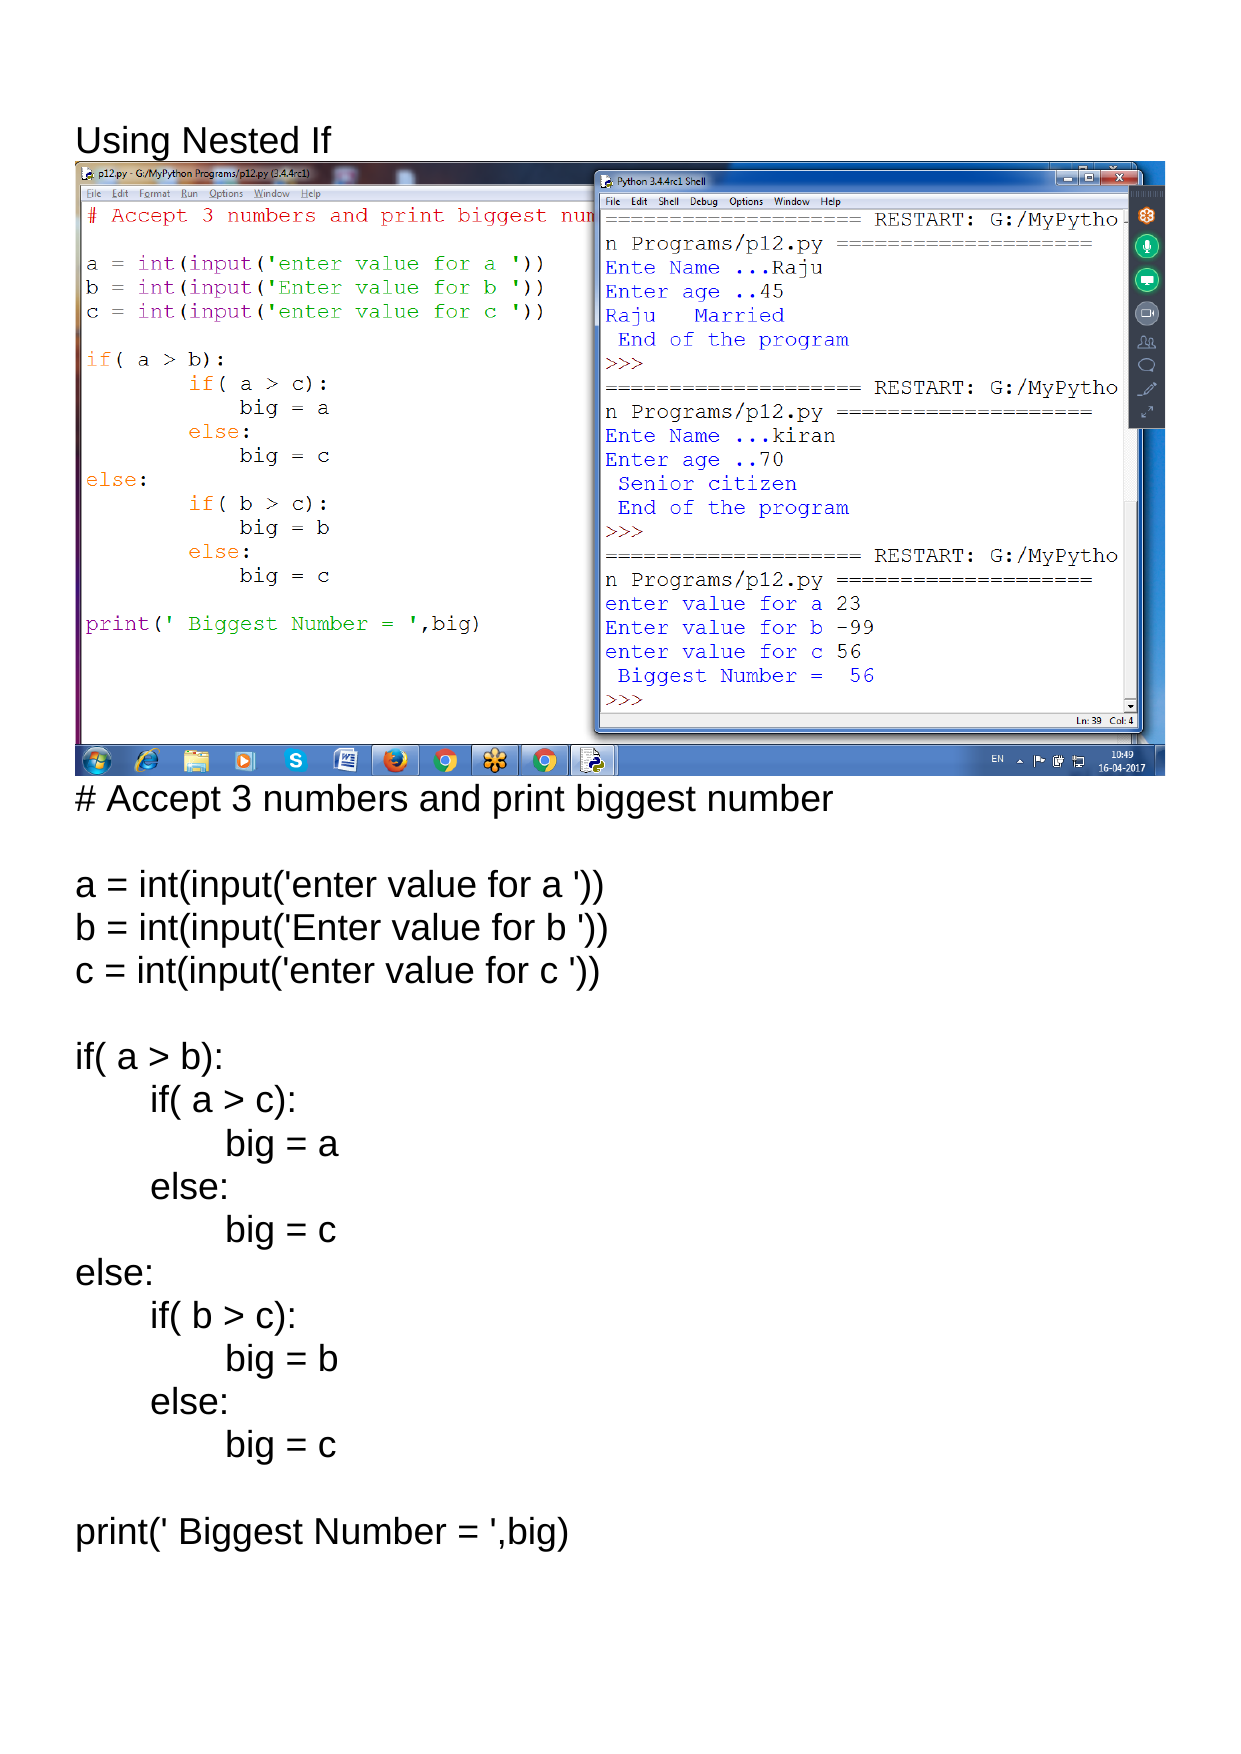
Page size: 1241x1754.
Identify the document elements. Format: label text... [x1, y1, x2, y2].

text print(' Biggest Number = ',big) [75, 1509, 1165, 1552]
text else: [75, 1250, 1165, 1293]
text big = b [75, 1336, 1165, 1379]
text else: [75, 1164, 1165, 1207]
text b = int(input('Enter value for b ')) [75, 905, 1165, 948]
picture [75, 161, 1166, 776]
text if( a > b): [75, 1034, 1165, 1078]
text if( b > c): [75, 1293, 1165, 1336]
text a = int(input('enter value for a ')) [75, 862, 1165, 905]
text big = c [75, 1207, 1165, 1250]
text Using Nested If [75, 118, 1165, 161]
text if( a > c): [75, 1078, 1165, 1121]
text big = a [75, 1121, 1165, 1164]
text # Accept 3 numbers and print biggest number [75, 776, 1165, 819]
text big = c [75, 1423, 1165, 1466]
text c = int(input('enter value for c ')) [75, 948, 1165, 991]
text else: [75, 1379, 1165, 1423]
